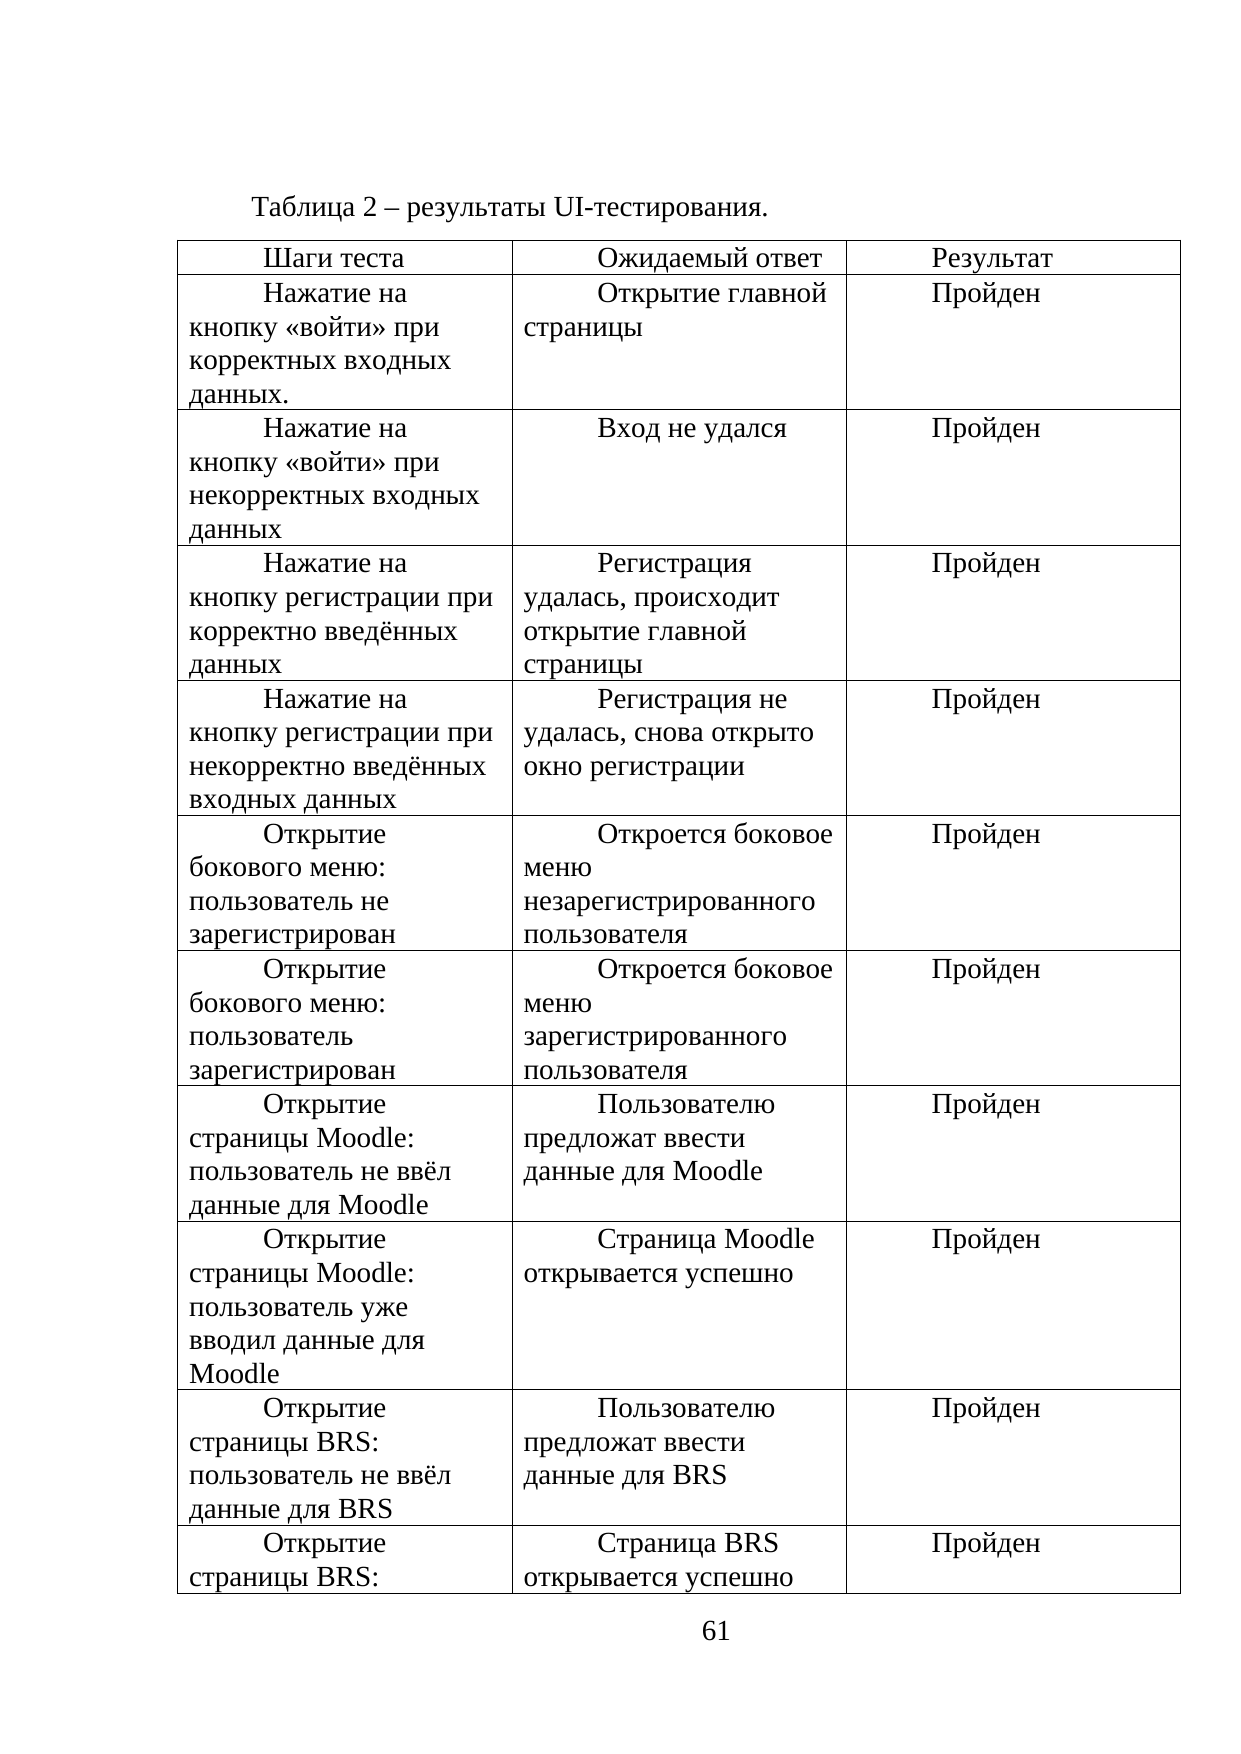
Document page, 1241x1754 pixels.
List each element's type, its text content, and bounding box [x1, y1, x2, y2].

table_cell Открытие бокового меню: пользователь зарегистрирован [178, 951, 512, 1085]
table_cell Открытие бокового меню: пользователь не зарегистрирован [178, 816, 512, 950]
table_cell Пройден [847, 681, 1180, 815]
table_cell Нажатие на кнопку «войти» при некорректных входных данных [178, 410, 512, 544]
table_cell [513, 1526, 846, 1593]
table_cell Пройден [847, 546, 1180, 680]
table_cell Нажатие на кнопку регистрации при некорректно введённых входных данных [178, 681, 512, 815]
table_header Ожидаемый ответ [513, 241, 846, 274]
table_cell Пройден [847, 1222, 1180, 1389]
table_cell Вход не удался [513, 410, 846, 544]
table_cell Нажатие на кнопку «войти» при корректных входных данных. [178, 275, 512, 409]
table_cell Откроется боковое меню незарегистрированного пользователя [513, 816, 846, 950]
table_header Результат [847, 241, 1180, 274]
table_cell Открытие главной страницы [513, 275, 846, 409]
table_cell Пройден [847, 1526, 1180, 1593]
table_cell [178, 1526, 512, 1593]
table_cell Пройден [847, 1390, 1180, 1524]
table_cell Пройден [847, 816, 1180, 950]
table_cell Регистрация не удалась, снова открыто окно регистрации [513, 681, 846, 815]
text Таблица 2 – результаты UI-тестирования. [177, 189, 1181, 223]
table_cell Пройден [847, 1086, 1180, 1221]
table_cell Открытие страницы Moodle: пользователь уже вводил данные для Moodle [178, 1222, 512, 1389]
table_cell Пройден [847, 951, 1180, 1085]
table_cell Пользователю предложат ввести данные для Moodle [513, 1086, 846, 1221]
table_cell Страница Moodle открывается успешно [513, 1222, 846, 1389]
table_cell Откроется боковое меню зарегистрированного пользователя [513, 951, 846, 1085]
table_cell Открытие страницы Moodle: пользователь не ввёл данные для Moodle [178, 1086, 512, 1221]
table_cell Пройден [847, 410, 1180, 544]
table_cell Пользователю предложат ввести данные для BRS [513, 1390, 846, 1524]
table_cell Регистрация удалась, происходит открытие главной страницы [513, 546, 846, 680]
table_cell Пройден [847, 275, 1180, 409]
table_header Шаги теста [178, 241, 512, 274]
table_cell Открытие страницы BRS: пользователь не ввёл данные для BRS [178, 1390, 512, 1524]
table_cell Нажатие на кнопку регистрации при корректно введённых данных [178, 546, 512, 680]
